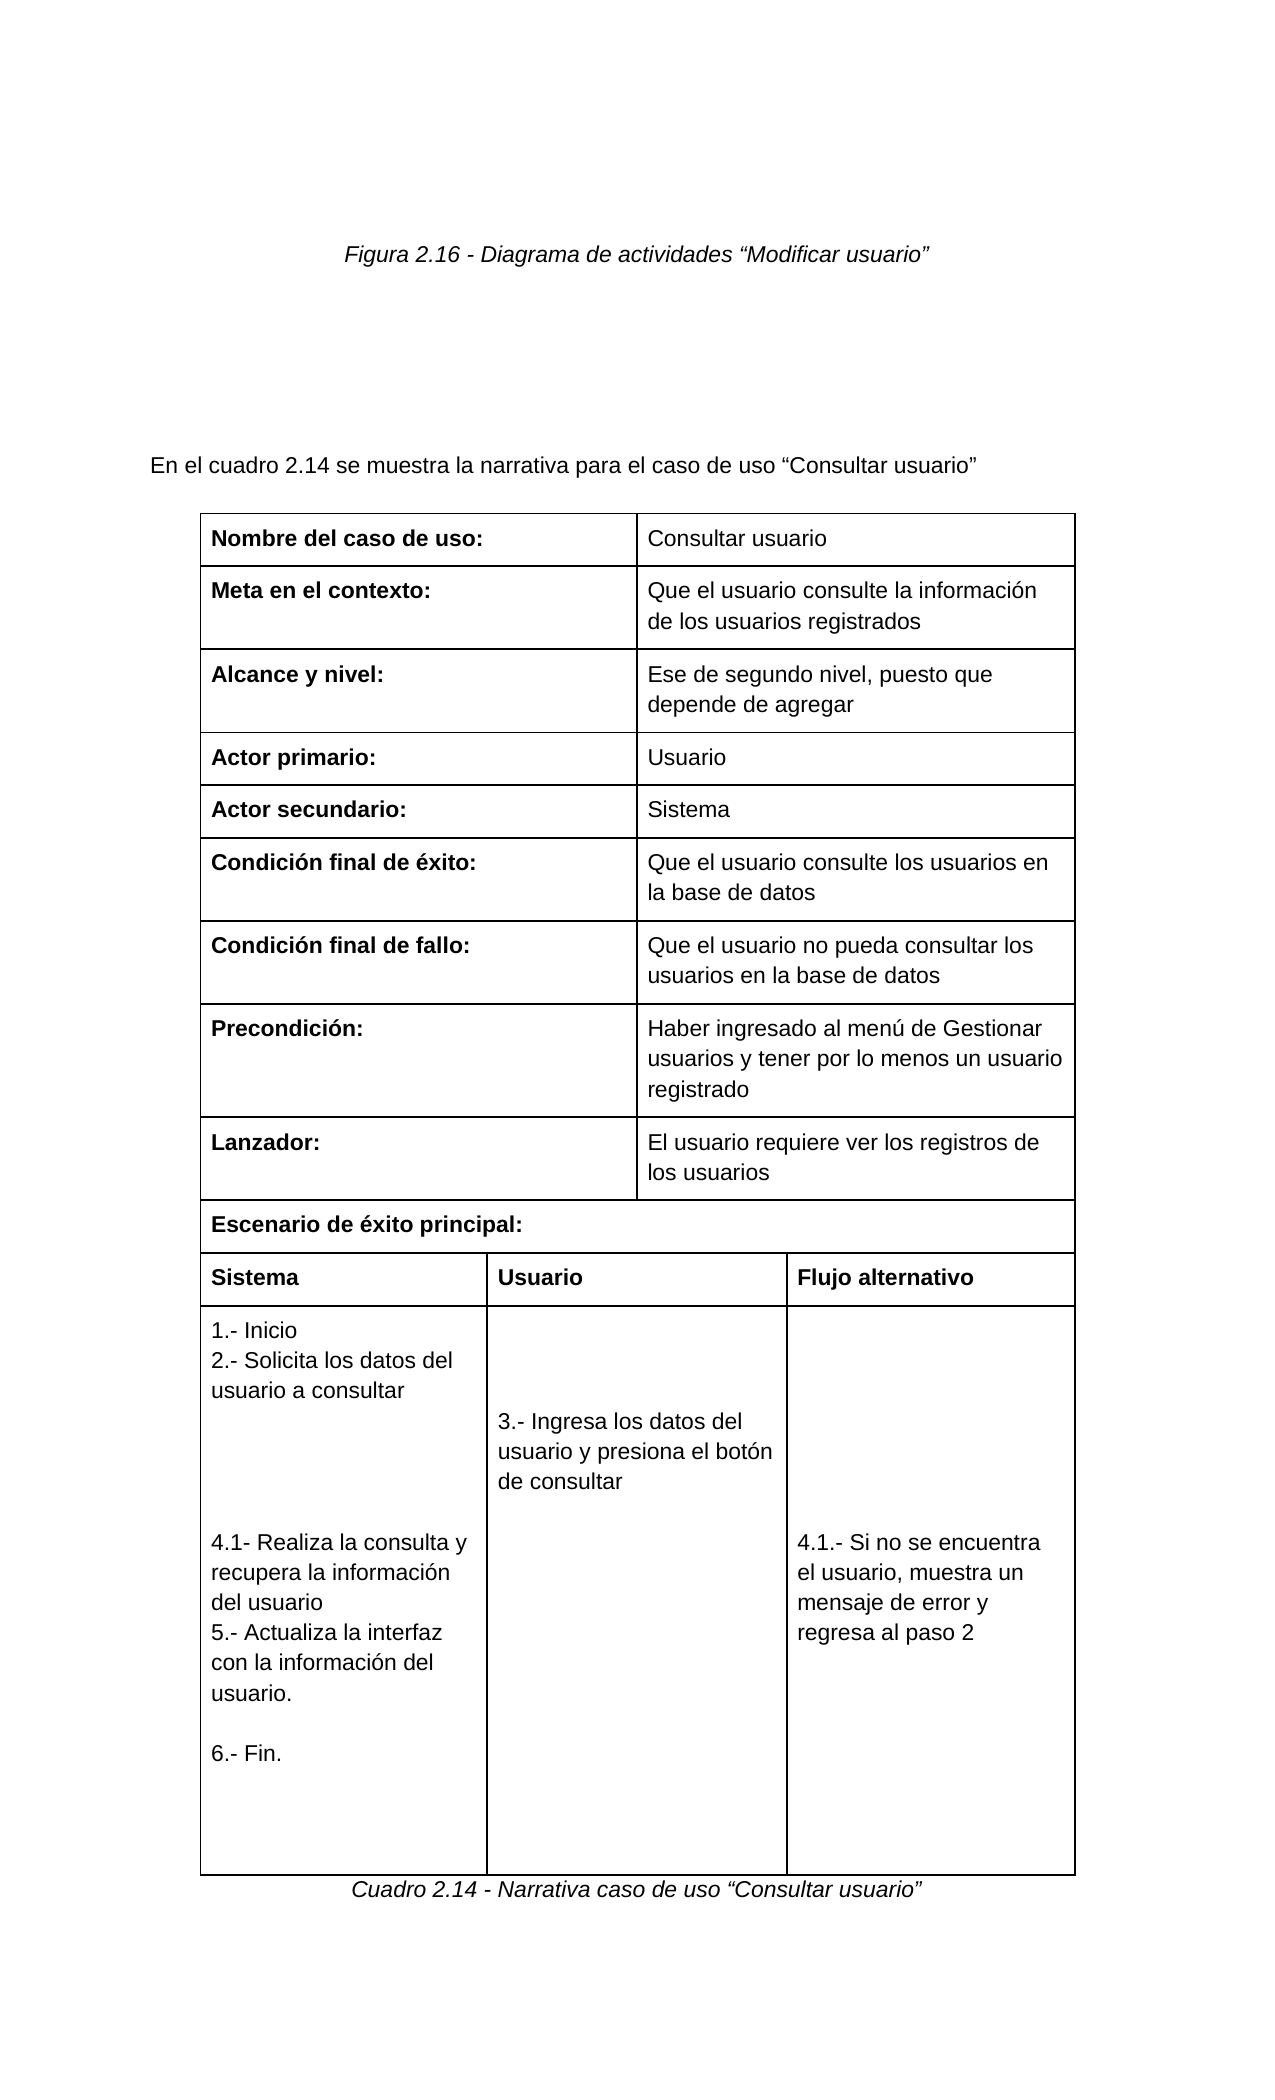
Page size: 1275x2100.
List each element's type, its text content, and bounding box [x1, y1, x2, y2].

table_cell Ese de segundo nivel, puesto que depende de agregar [638, 650, 1074, 731]
table_cell El usuario requiere ver los registros de los usuarios [638, 1118, 1074, 1199]
table_header Consultar usuario [638, 514, 1074, 565]
table_cell 4.1.- Si no se encuentra el usuario, muestra un mensaje de error y regresa al paso 2 [788, 1307, 1074, 1874]
text Figura 2.16 - Diagrama de actividades “Modificar usuario” [150, 241, 1125, 267]
text Cuadro 2.14 - Narrativa caso de uso “Consultar usuario” [150, 1876, 1125, 1902]
table_cell Actor secundario: [201, 786, 636, 837]
table_cell Que el usuario consulte los usuarios en la base de datos [638, 839, 1074, 920]
table_cell 3.- Ingresa los datos del usuario y presiona el botón de consultar [488, 1307, 786, 1874]
table_cell Lanzador: [201, 1118, 636, 1199]
table_cell Condición final de éxito: [201, 839, 636, 920]
table_cell Meta en el contexto: [201, 567, 636, 648]
table_cell Sistema [201, 1254, 486, 1305]
table_cell 1.- Inicio 2.- Solicita los datos del usuario a consultar 4.1- Realiza la consulta y recupera la información del usuario 5.- Actualiza la interfaz con la información del usuario. 6.- Fin. [201, 1307, 486, 1874]
table_cell Sistema [638, 786, 1074, 837]
table_cell Usuario [488, 1254, 786, 1305]
table_cell Que el usuario no pueda consultar los usuarios en la base de datos [638, 922, 1074, 1003]
table_cell Flujo alternativo [788, 1254, 1074, 1305]
table_cell Usuario [638, 733, 1074, 784]
table_header Nombre del caso de uso: [201, 514, 636, 565]
text En el cuadro 2.14 se muestra la narrativa para el caso de uso “Consultar usuario” [150, 452, 1125, 478]
table_cell Que el usuario consulte la información de los usuarios registrados [638, 567, 1074, 648]
table_cell Haber ingresado al menú de Gestionar usuarios y tener por lo menos un usuario registrado [638, 1005, 1074, 1116]
table_cell Alcance y nivel: [201, 650, 636, 731]
table_cell Condición final de fallo: [201, 922, 636, 1003]
table_cell Actor primario: [201, 733, 636, 784]
table_cell Precondición: [201, 1005, 636, 1116]
table_cell Escenario de éxito principal: [201, 1201, 1074, 1252]
